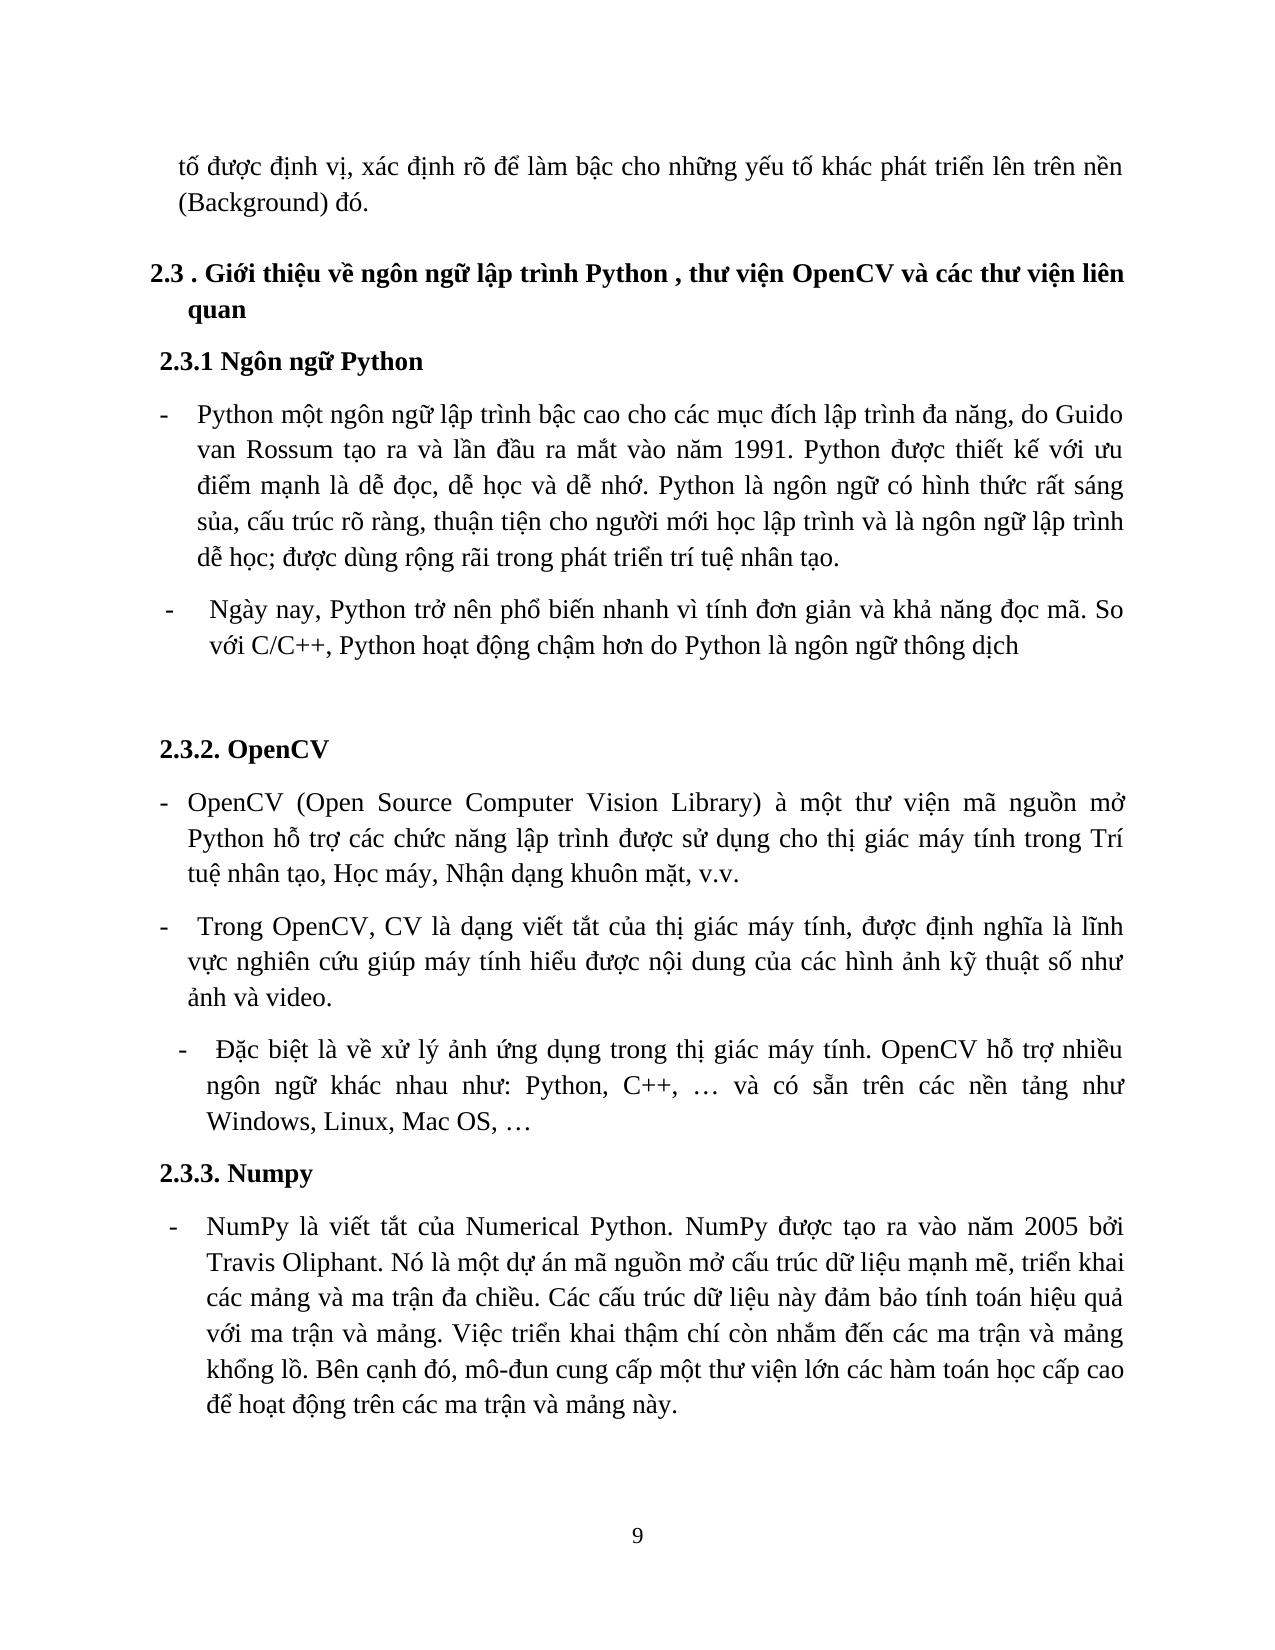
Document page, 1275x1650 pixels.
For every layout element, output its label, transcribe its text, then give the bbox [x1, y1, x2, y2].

list OpenCV [159, 733, 1125, 765]
list . Giới thiệu về ngôn ngữ lập trình Python , thư viện OpenCV và các thư viện liên quan [150, 257, 1125, 324]
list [178, 150, 1125, 217]
list Ngày nay, Python trở nên phổ biến nhanh vì tính đơn giản và khả năng đọc mã. So với C/C++, Python hoạt động chậm hơn do Python là ngôn ngữ thông dịch [165, 593, 1125, 660]
list Trong OpenCV, CV là dạng viết tắt của thị giác máy tính, được định nghĩa là lĩnh vực nghiên cứu giúp máy tính hiểu được nội dung của các hình ảnh kỹ thuật số như ảnh và video. [159, 910, 1125, 1012]
list Numpy [159, 1157, 1125, 1189]
list Ngôn ngữ Python [159, 345, 1125, 376]
list Đặc biệt là về xử lý ảnh ứng dụng trong thị giác máy tính. OpenCV hỗ trợ nhiều ngôn ngữ khác nhau như: Python, C++, … và có sẵn trên các nền tảng như Windows, Linux, Mac OS, … [178, 1034, 1125, 1136]
list NumPy là viết tắt của Numerical Python. NumPy được tạo ra vào năm 2005 bởi Travis Oliphant. Nó là một dự án mã nguồn mở cấu trúc dữ liệu mạnh mẽ, triển khai các mảng và ma trận đa chiều. Các cấu trúc dữ liệu này đảm bảo tính toán hiệu quả với ma trận và mảng. Việc triển khai thậm chí còn nhắm đến các ma trận và mảng khổng lồ. Bên cạnh đó, mô-đun cung cấp một thư viện lớn các hàm toán học cấp cao để hoạt động trên các ma trận và mảng này. [169, 1210, 1125, 1420]
list OpenCV (Open Source Computer Vision Library) à một thư viện mã nguồn mở Python hỗ trợ các chức năng lập trình được sử dụng cho thị giác máy tính trong Trí tuệ nhân tạo, Học máy, Nhận dạng khuôn mặt, v.v. [159, 786, 1125, 888]
list Python một ngôn ngữ lập trình bậc cao cho các mục đích lập trình đa năng, do Guido van Rossum tạo ra và lần đầu ra mắt vào năm 1991. Python được thiết kế với ưu điểm mạnh là dễ đọc, dễ học và dễ nhớ. Python là ngôn ngữ có hình thức rất sáng sủa, cấu trúc rõ ràng, thuận tiện cho người mới học lập trình và là ngôn ngữ lập trình dễ học; được dùng rộng rãi trong phát triển trí tuệ nhân tạo. [159, 398, 1125, 572]
